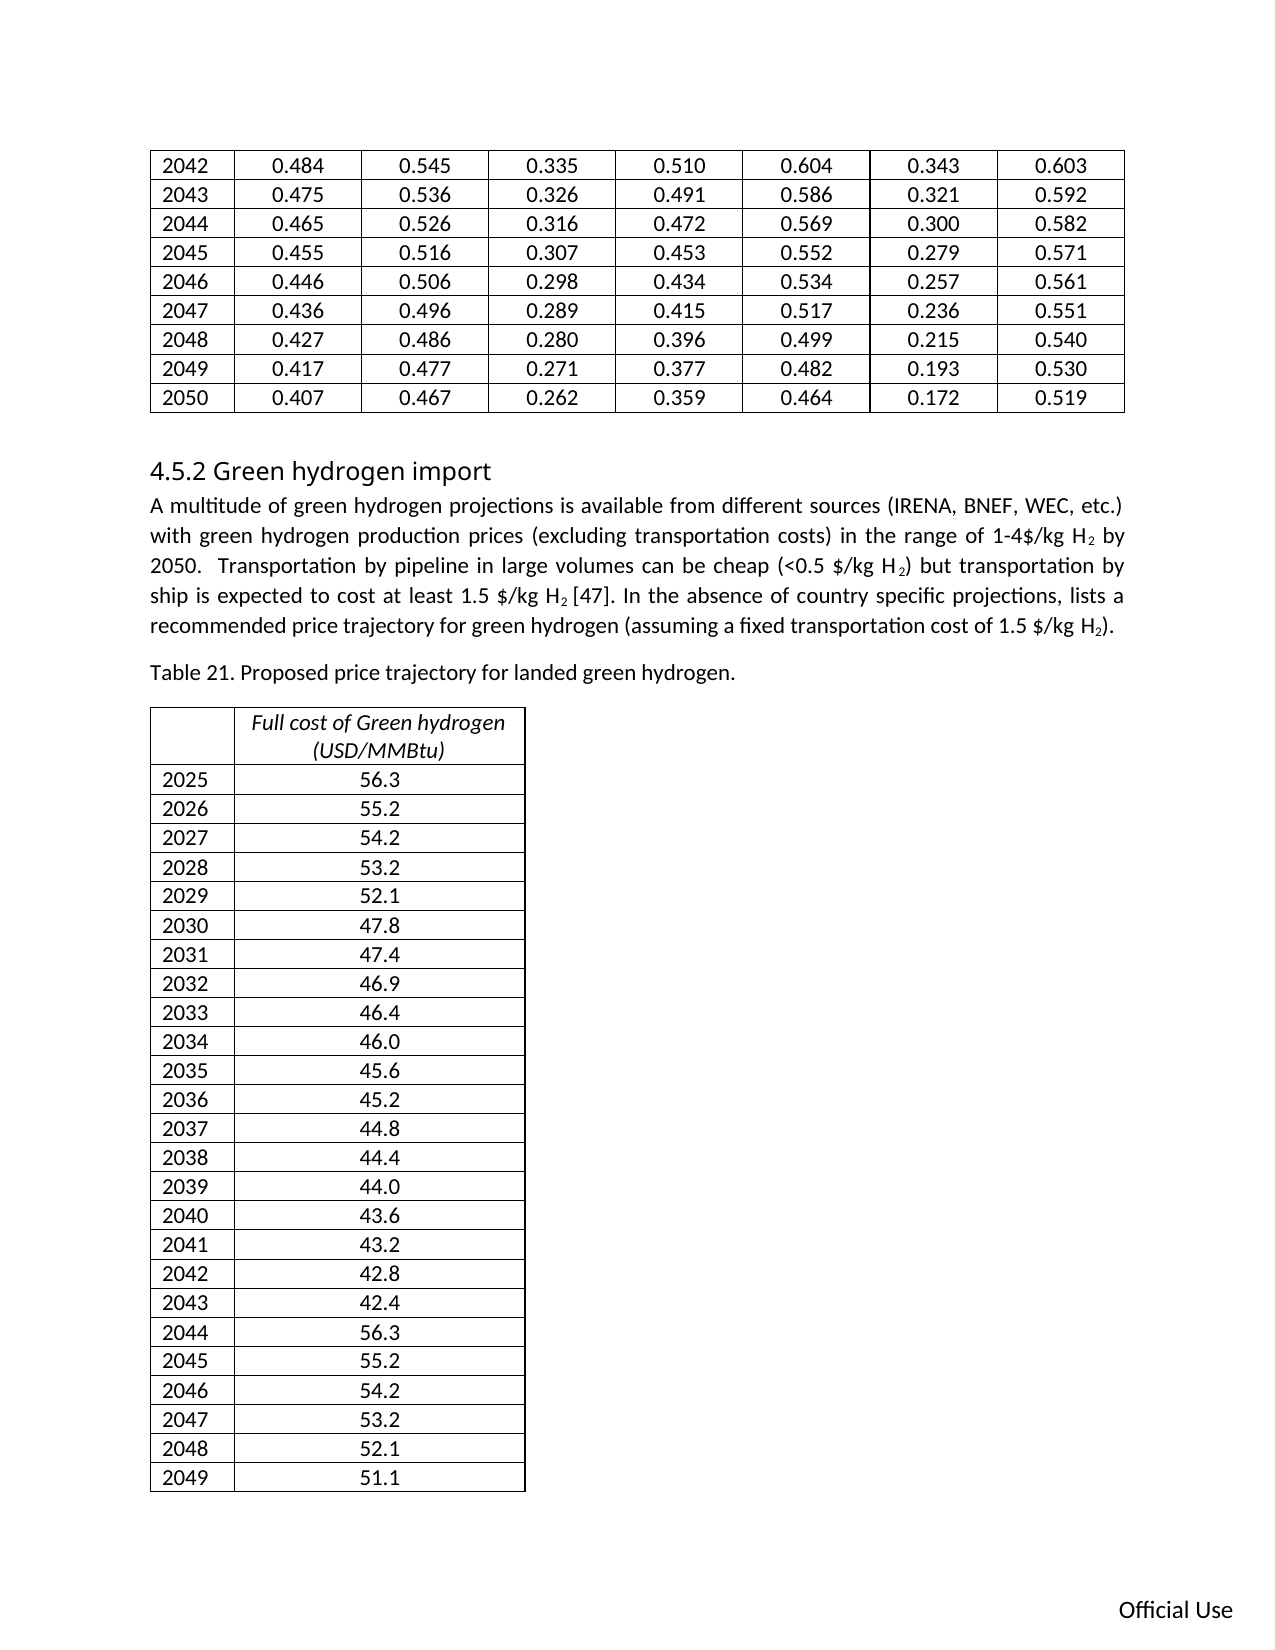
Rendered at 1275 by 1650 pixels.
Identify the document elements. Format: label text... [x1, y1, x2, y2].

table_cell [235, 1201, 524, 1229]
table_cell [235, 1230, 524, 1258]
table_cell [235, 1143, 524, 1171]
subtitle 4.5.2 Green hydrogen import [150, 454, 1125, 488]
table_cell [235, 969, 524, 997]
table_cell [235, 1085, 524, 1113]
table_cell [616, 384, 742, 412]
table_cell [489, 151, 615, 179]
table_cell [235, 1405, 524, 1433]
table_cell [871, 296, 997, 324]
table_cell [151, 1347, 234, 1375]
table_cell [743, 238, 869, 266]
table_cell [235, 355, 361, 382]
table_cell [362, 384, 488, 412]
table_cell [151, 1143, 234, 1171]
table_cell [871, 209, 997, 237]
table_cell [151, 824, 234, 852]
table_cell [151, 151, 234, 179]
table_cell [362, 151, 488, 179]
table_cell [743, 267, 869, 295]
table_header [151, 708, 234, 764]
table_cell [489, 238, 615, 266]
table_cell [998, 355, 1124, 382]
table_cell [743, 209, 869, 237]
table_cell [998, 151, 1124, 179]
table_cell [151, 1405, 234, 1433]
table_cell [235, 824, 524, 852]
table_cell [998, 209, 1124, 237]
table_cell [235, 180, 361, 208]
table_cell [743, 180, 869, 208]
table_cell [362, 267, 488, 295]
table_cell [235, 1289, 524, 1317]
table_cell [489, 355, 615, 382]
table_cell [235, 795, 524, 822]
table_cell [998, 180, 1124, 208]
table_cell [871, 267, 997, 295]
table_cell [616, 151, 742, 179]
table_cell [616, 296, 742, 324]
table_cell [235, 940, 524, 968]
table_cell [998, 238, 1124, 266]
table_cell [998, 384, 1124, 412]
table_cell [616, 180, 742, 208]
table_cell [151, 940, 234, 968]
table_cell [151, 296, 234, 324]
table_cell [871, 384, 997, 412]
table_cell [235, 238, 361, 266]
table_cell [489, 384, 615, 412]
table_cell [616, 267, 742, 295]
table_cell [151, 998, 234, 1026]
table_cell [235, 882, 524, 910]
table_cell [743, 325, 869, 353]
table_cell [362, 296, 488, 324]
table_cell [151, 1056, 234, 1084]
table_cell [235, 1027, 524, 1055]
text Table 21. Proposed price trajectory for landed green hydrogen. [150, 658, 1125, 686]
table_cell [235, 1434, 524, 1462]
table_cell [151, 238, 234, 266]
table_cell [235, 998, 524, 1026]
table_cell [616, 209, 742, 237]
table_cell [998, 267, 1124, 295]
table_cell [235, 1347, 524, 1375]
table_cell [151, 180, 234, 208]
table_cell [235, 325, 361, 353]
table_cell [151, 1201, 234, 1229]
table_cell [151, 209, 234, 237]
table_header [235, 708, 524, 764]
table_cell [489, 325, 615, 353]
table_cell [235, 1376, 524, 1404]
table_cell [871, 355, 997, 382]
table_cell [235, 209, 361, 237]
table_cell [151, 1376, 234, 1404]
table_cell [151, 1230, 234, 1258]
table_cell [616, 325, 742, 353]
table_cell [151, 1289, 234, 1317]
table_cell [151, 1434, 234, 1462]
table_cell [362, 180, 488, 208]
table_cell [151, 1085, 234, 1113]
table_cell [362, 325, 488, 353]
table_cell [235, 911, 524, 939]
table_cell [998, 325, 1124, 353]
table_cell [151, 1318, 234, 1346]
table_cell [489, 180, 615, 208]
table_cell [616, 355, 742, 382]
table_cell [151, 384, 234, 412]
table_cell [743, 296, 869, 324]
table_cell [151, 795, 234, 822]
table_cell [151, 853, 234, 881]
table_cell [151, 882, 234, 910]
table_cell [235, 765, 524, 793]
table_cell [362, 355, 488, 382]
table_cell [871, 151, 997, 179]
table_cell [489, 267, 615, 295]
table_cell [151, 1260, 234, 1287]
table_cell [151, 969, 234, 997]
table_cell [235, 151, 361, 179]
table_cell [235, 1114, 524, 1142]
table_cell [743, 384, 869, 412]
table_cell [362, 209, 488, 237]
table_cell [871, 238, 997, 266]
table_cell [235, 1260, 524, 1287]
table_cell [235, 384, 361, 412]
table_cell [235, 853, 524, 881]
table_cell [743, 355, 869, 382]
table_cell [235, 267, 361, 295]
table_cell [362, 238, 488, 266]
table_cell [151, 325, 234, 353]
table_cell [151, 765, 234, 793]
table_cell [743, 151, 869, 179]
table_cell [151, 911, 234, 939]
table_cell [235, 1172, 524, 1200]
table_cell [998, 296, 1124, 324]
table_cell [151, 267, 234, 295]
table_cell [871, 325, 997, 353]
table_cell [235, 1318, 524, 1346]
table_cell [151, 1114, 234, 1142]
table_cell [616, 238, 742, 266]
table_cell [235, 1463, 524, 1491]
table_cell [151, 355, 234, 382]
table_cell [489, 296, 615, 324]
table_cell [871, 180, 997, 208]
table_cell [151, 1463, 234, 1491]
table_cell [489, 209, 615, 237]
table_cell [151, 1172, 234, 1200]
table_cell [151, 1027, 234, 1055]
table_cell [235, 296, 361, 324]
text A multitude of green hydrogen projections is available from different sources (IRENA, BNEF, WEC, etc.) with green hydrogen production prices (excluding transportation costs) in the range of 1-4$/kg H2 by 2050. Transportation by pipeline in large volumes can be cheap (<0.5 $/kg H2) but transportation by ship is expected to cost at least 1.5 $/kg H2 . In the absence of country specific projections, lists a recommended price trajectory for green hydrogen (assuming a fixed transportation cost of 1.5 $/kg H2). [150, 491, 1125, 639]
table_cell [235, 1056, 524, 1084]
